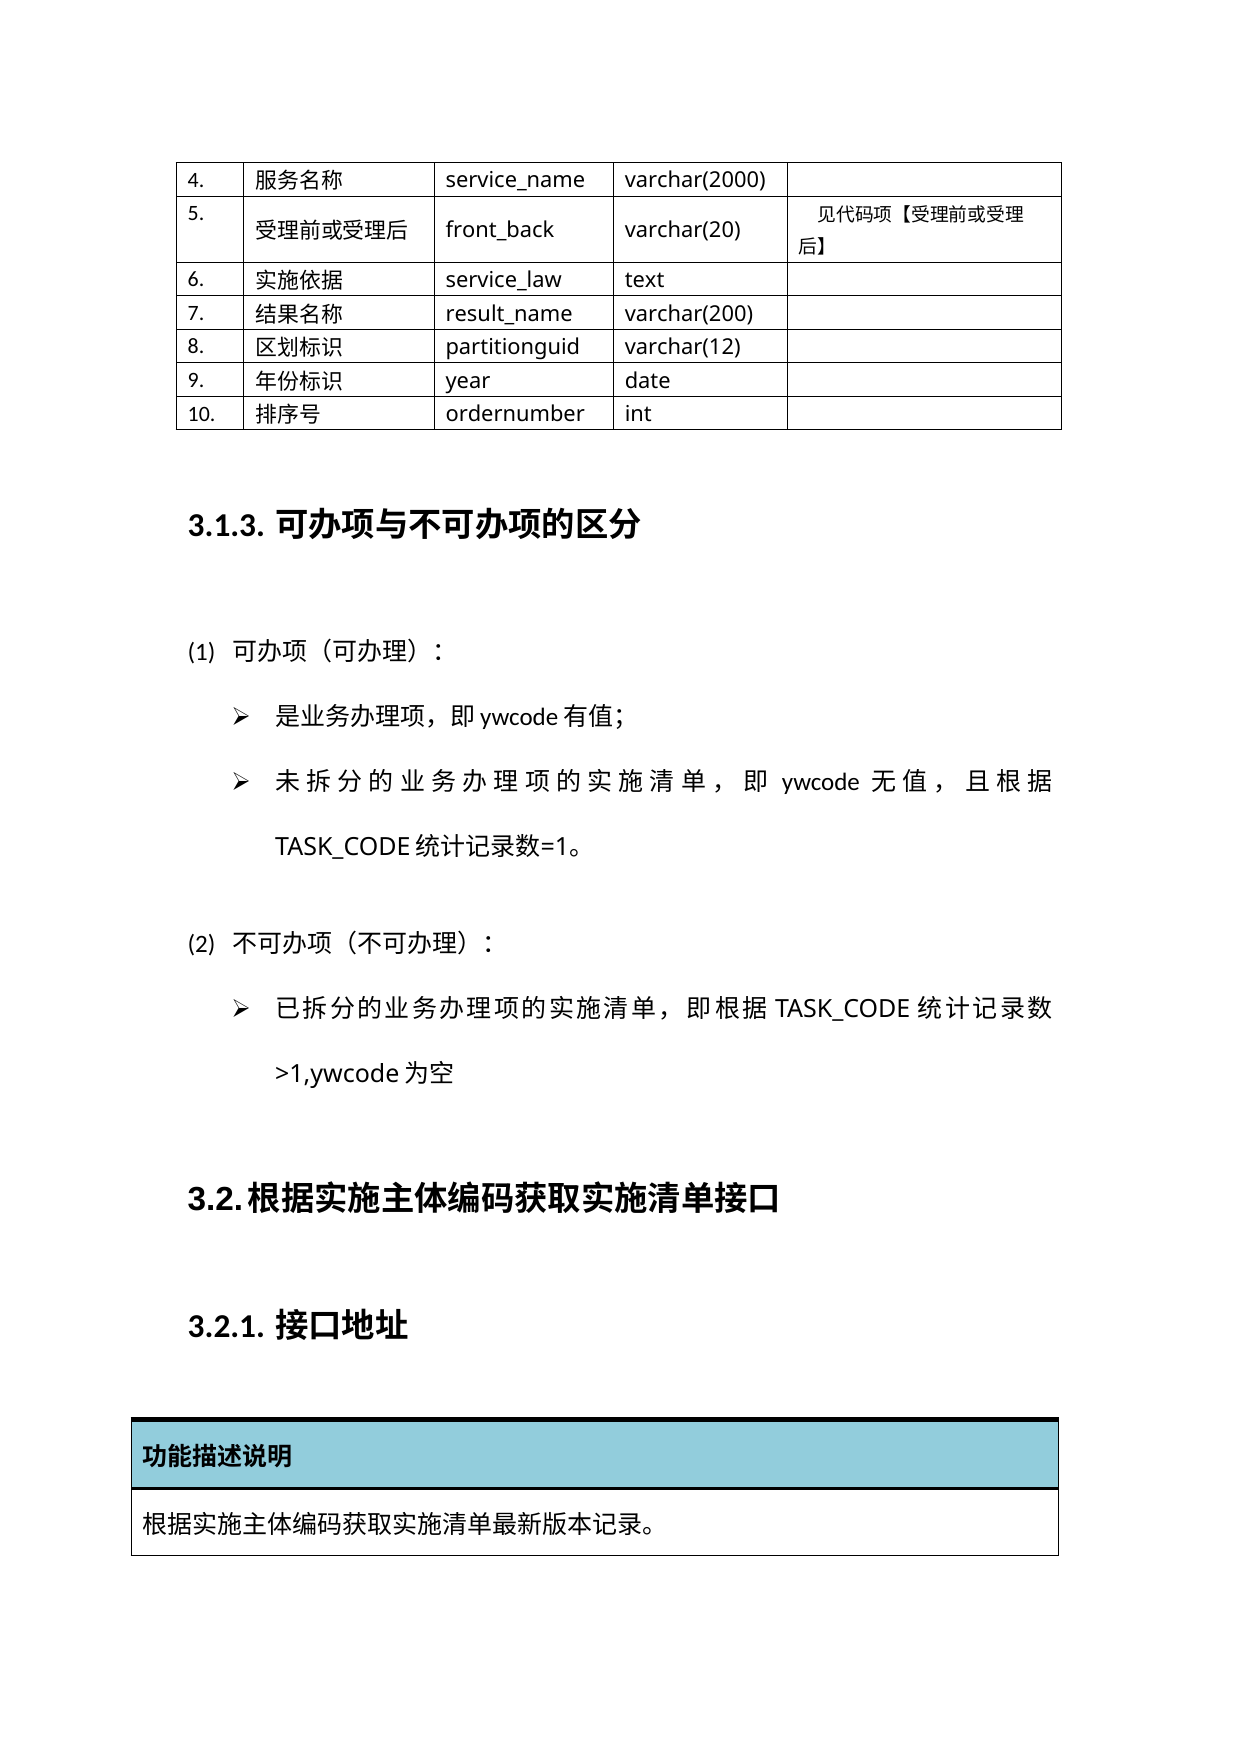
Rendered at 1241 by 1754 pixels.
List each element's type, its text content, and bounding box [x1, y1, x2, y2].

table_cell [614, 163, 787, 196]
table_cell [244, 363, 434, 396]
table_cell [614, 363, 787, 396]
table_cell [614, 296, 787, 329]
subtitle 可办项与不可办项的区分 [187, 490, 1053, 555]
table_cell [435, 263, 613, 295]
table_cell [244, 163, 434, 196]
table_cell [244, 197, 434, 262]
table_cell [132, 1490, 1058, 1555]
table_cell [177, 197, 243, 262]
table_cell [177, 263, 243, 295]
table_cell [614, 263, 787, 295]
list 不可办项（不可办理）： [187, 909, 1053, 974]
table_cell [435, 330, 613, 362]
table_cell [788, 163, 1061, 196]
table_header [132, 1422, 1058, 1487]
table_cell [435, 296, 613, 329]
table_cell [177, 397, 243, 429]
list 未拆分的业务办理项的实施清单，即ywcode无值，且根据TASK_CODE统计记录数=1。 [231, 747, 1053, 877]
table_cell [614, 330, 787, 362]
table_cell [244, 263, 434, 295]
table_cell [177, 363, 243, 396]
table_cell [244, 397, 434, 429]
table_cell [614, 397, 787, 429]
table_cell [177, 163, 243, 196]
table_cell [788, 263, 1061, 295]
subtitle 根据实施主体编码获取实施清单接口 [187, 1164, 1053, 1229]
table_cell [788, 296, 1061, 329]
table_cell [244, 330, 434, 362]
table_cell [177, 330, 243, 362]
list 已拆分的业务办理项的实施清单，即根据TASK_CODE统计记录数>1,ywcode为空 [231, 974, 1053, 1104]
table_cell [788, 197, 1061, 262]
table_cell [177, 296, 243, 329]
list 是业务办理项，即ywcode有值； [231, 682, 1053, 747]
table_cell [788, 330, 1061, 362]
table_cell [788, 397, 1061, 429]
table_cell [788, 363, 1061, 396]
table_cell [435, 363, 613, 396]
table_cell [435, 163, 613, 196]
list 可办项（可办理）： [187, 617, 1053, 682]
subtitle 接口地址 [187, 1291, 1053, 1356]
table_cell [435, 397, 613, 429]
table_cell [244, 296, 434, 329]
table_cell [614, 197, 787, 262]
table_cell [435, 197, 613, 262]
